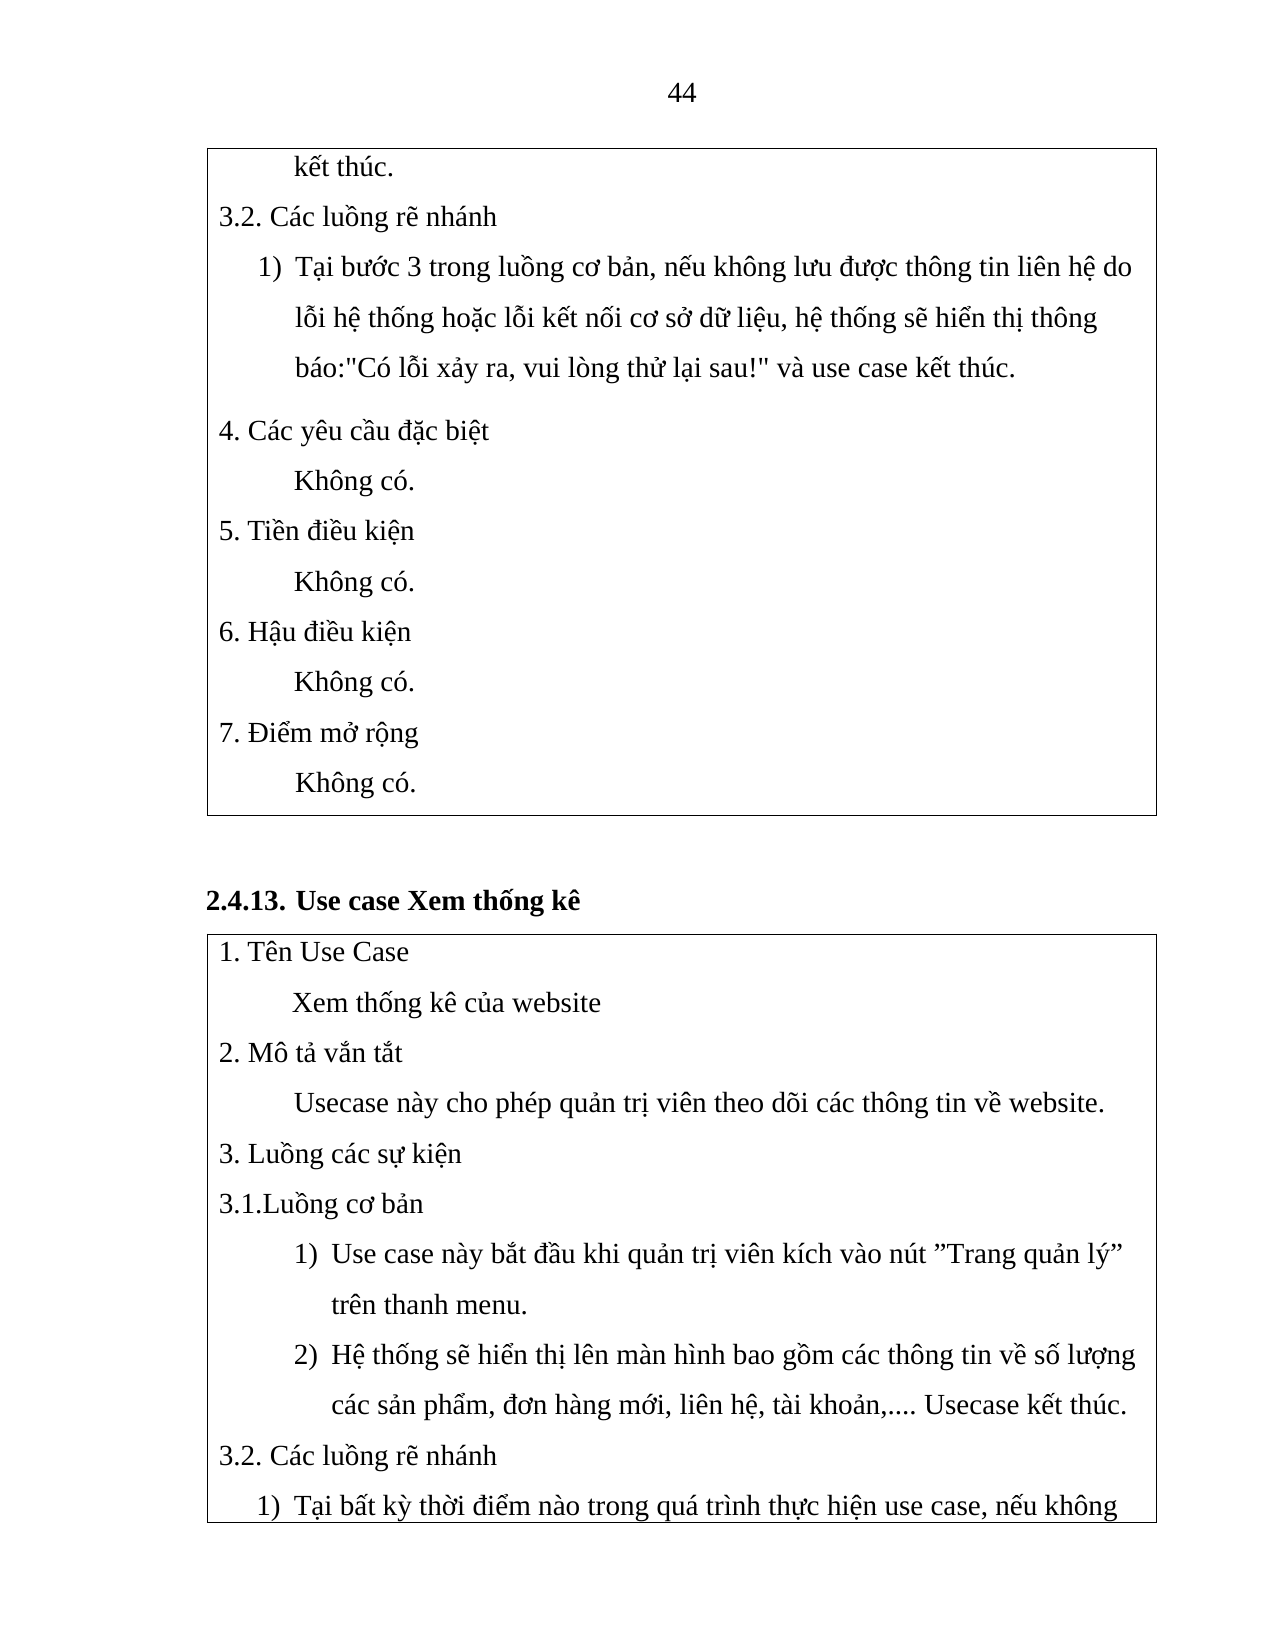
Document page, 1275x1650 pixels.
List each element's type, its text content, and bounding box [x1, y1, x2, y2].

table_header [208, 149, 1156, 815]
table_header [208, 935, 1156, 1522]
subtitle Use case Xem thống kê [206, 883, 1157, 917]
